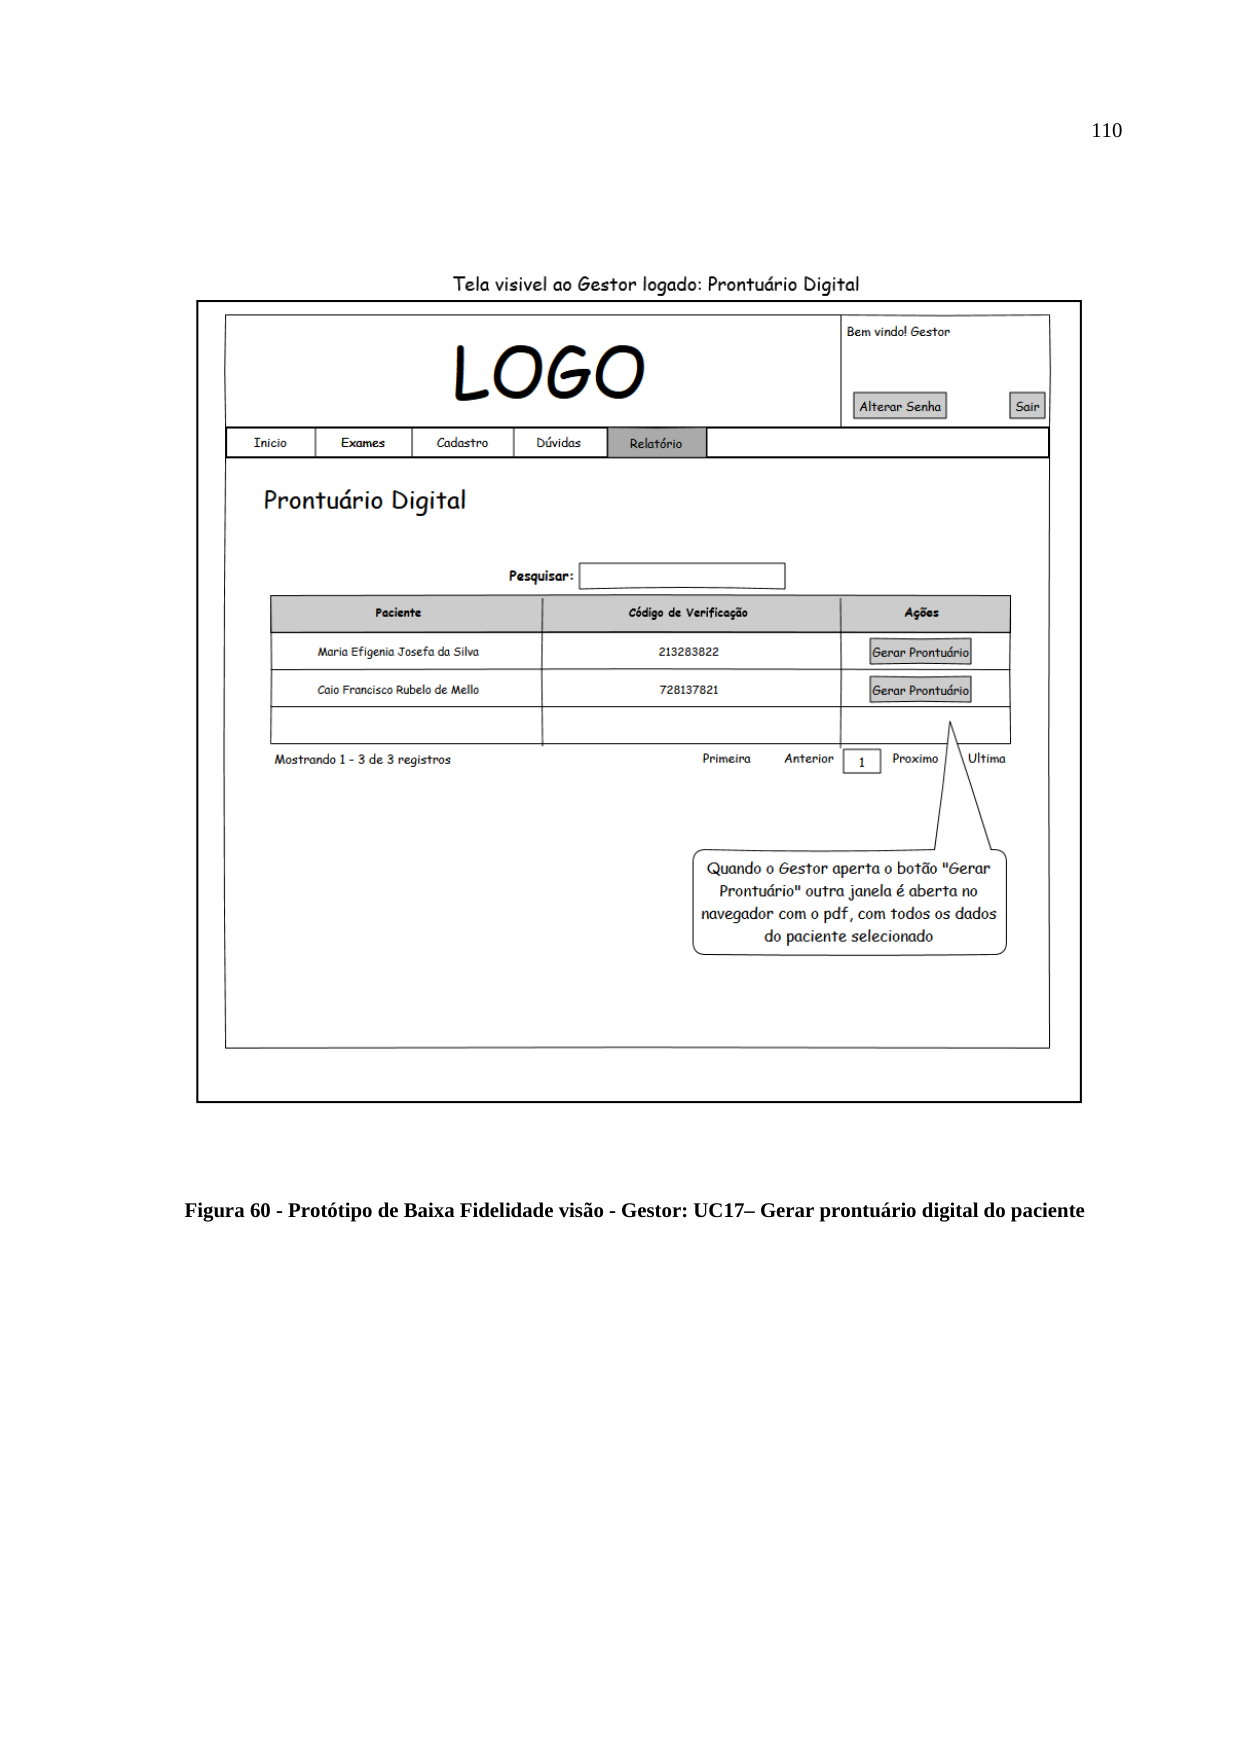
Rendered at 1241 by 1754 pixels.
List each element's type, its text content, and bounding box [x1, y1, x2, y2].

picture [147, 263, 1122, 1172]
text Figura - Protótipo de Baixa Fidelidade visão - Gestor: UC17– Gerar prontuário digital do paciente [148, 1198, 1122, 1222]
